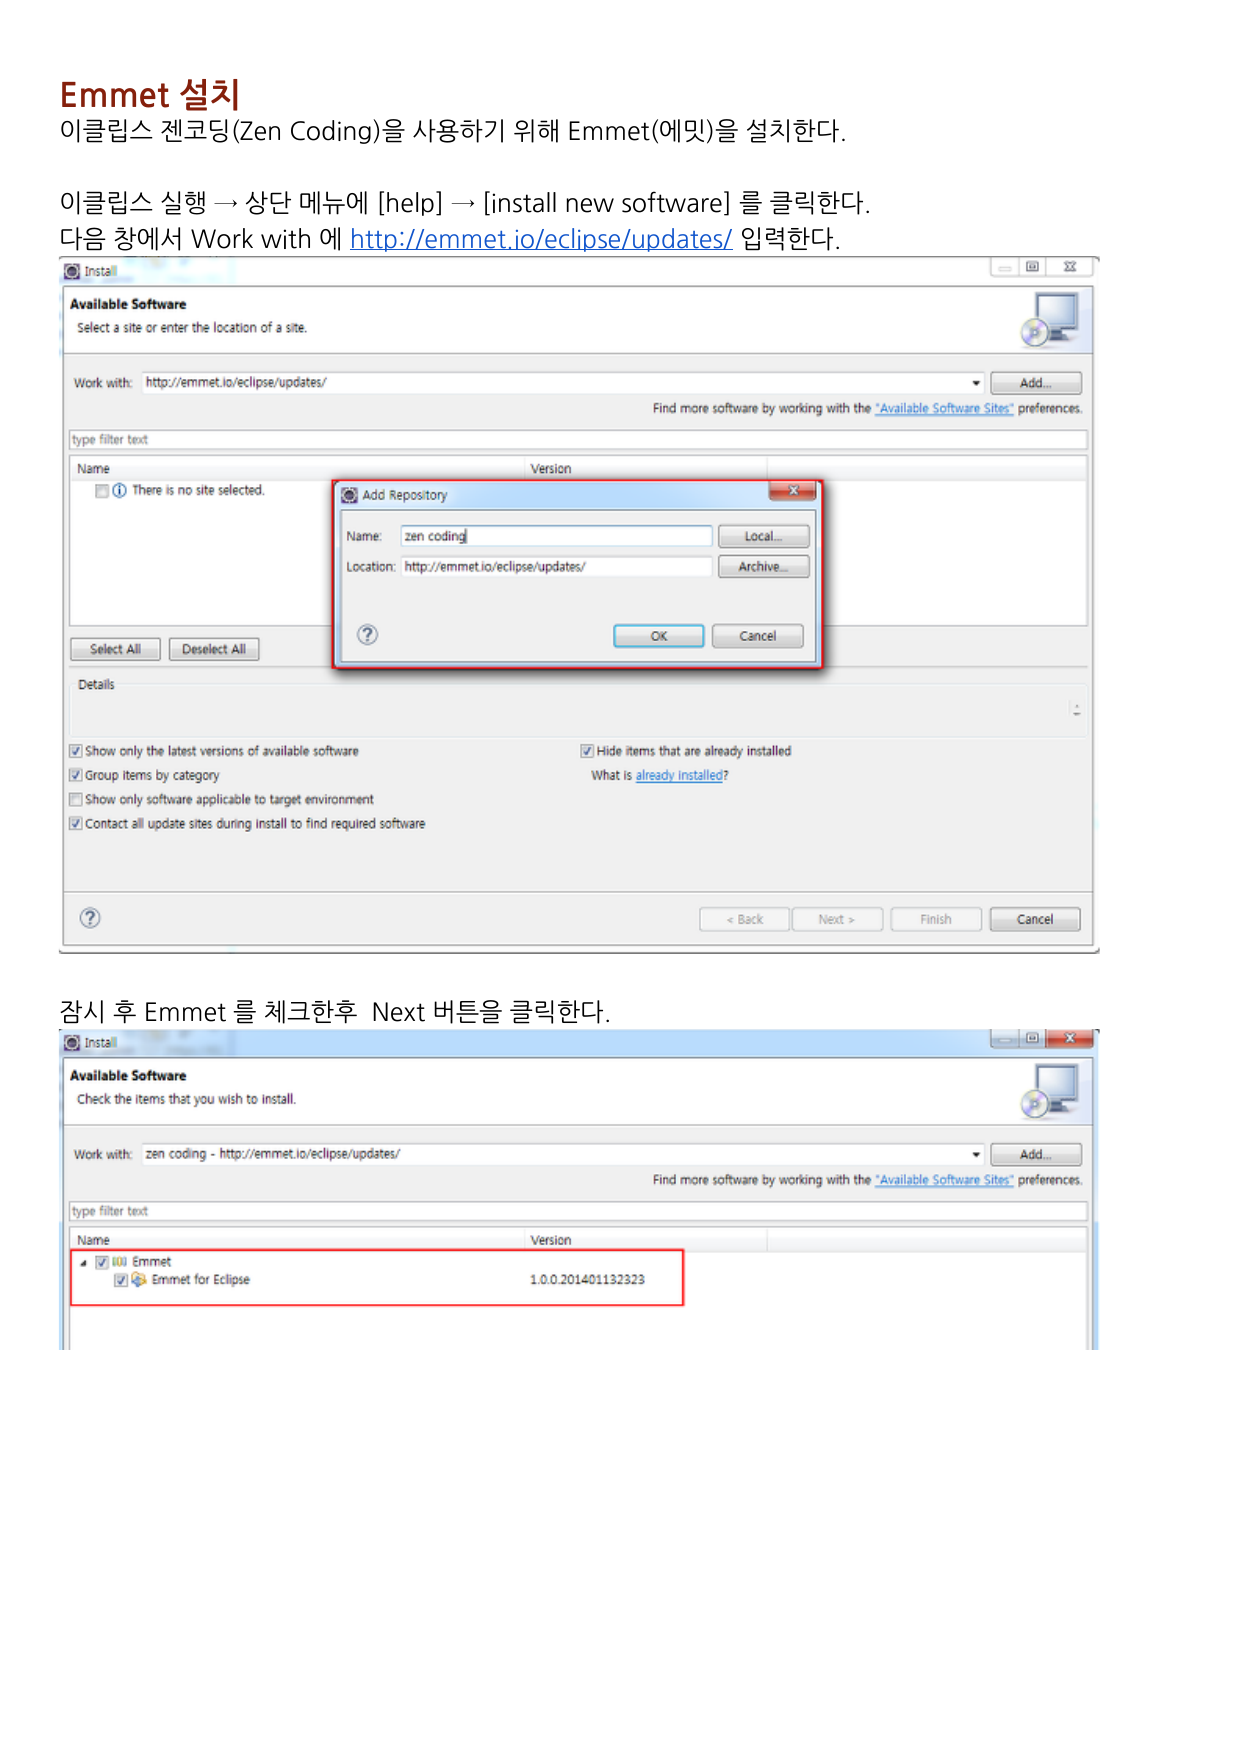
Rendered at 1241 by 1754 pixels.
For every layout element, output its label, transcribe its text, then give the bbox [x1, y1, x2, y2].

picture [58, 256, 1100, 954]
text 잠시 후 Emmet 를 체크한후 Next 버튼을 클릭한다. [59, 994, 1181, 1025]
picture [58, 1029, 1100, 1350]
text 이클립스 실행 → 상단 메뉴에 [help] → [install new software] 를 클릭한다. [59, 185, 1181, 216]
text 다음 창에서 Work with 에 http://emmet.io/eclipse/updates/ 입력한다. [59, 221, 1181, 252]
subtitle Emmet 설치 [59, 80, 1181, 113]
text 이클립스 젠코딩(Zen Coding)을 사용하기 위해 Emmet(에밋)을 설치한다. [59, 113, 1181, 144]
